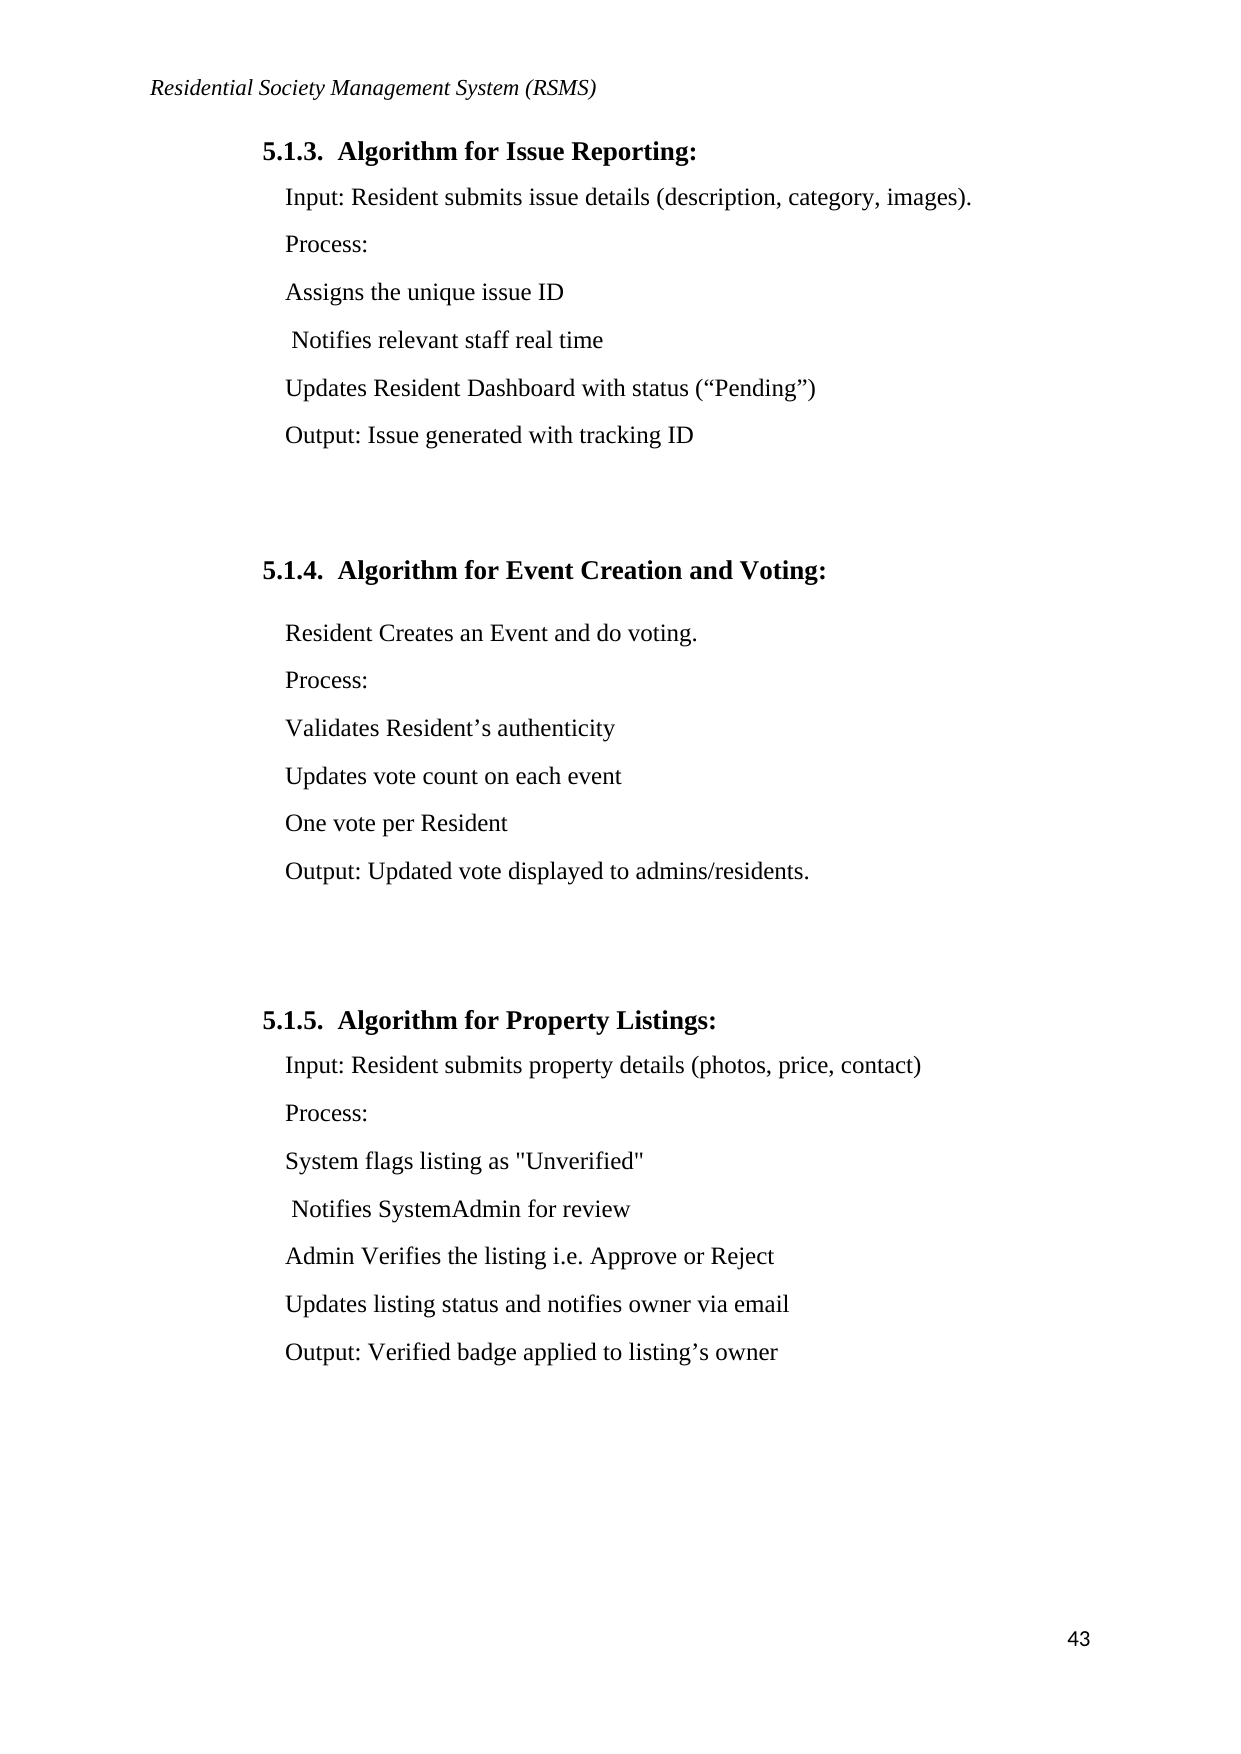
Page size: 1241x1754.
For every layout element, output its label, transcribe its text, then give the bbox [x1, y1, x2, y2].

text System flags listing as "Unverified" [285, 1146, 1090, 1175]
text Input: Resident submits issue details (description, category, images). [285, 182, 1090, 211]
text Input: Resident submits property details (photos, price, contact) [285, 1051, 1090, 1079]
list Algorithm for Property Listings: [262, 1004, 1090, 1035]
list Algorithm for Issue Reporting: [262, 135, 1090, 166]
text Validates Resident’s authenticity [285, 713, 1090, 742]
text One vote per Resident [285, 808, 1090, 837]
text Notifies SystemAdmin for review [285, 1194, 1090, 1222]
text Updates vote count on each event [285, 761, 1090, 789]
text Assigns the unique issue ID [285, 277, 1090, 306]
text Process: [285, 229, 1090, 258]
text Process: [285, 1098, 1090, 1127]
list Algorithm for Event Creation and Voting: [262, 554, 1090, 586]
text Resident Creates an Event and do voting. [285, 618, 1090, 646]
text Process: [285, 665, 1090, 694]
text Output: Updated vote displayed to admins/residents. [285, 856, 1090, 885]
text Updates Resident Dashboard with status (“Pending”) [285, 373, 1090, 401]
text Notifies relevant staff real time [285, 325, 1090, 354]
text Output: Verified badge applied to listing’s owner [285, 1337, 1090, 1366]
text Output: Issue generated with tracking ID [285, 420, 1090, 449]
text Admin Verifies the listing i.e. Approve or Reject [285, 1241, 1090, 1270]
text Updates listing status and notifies owner via email [285, 1289, 1090, 1318]
